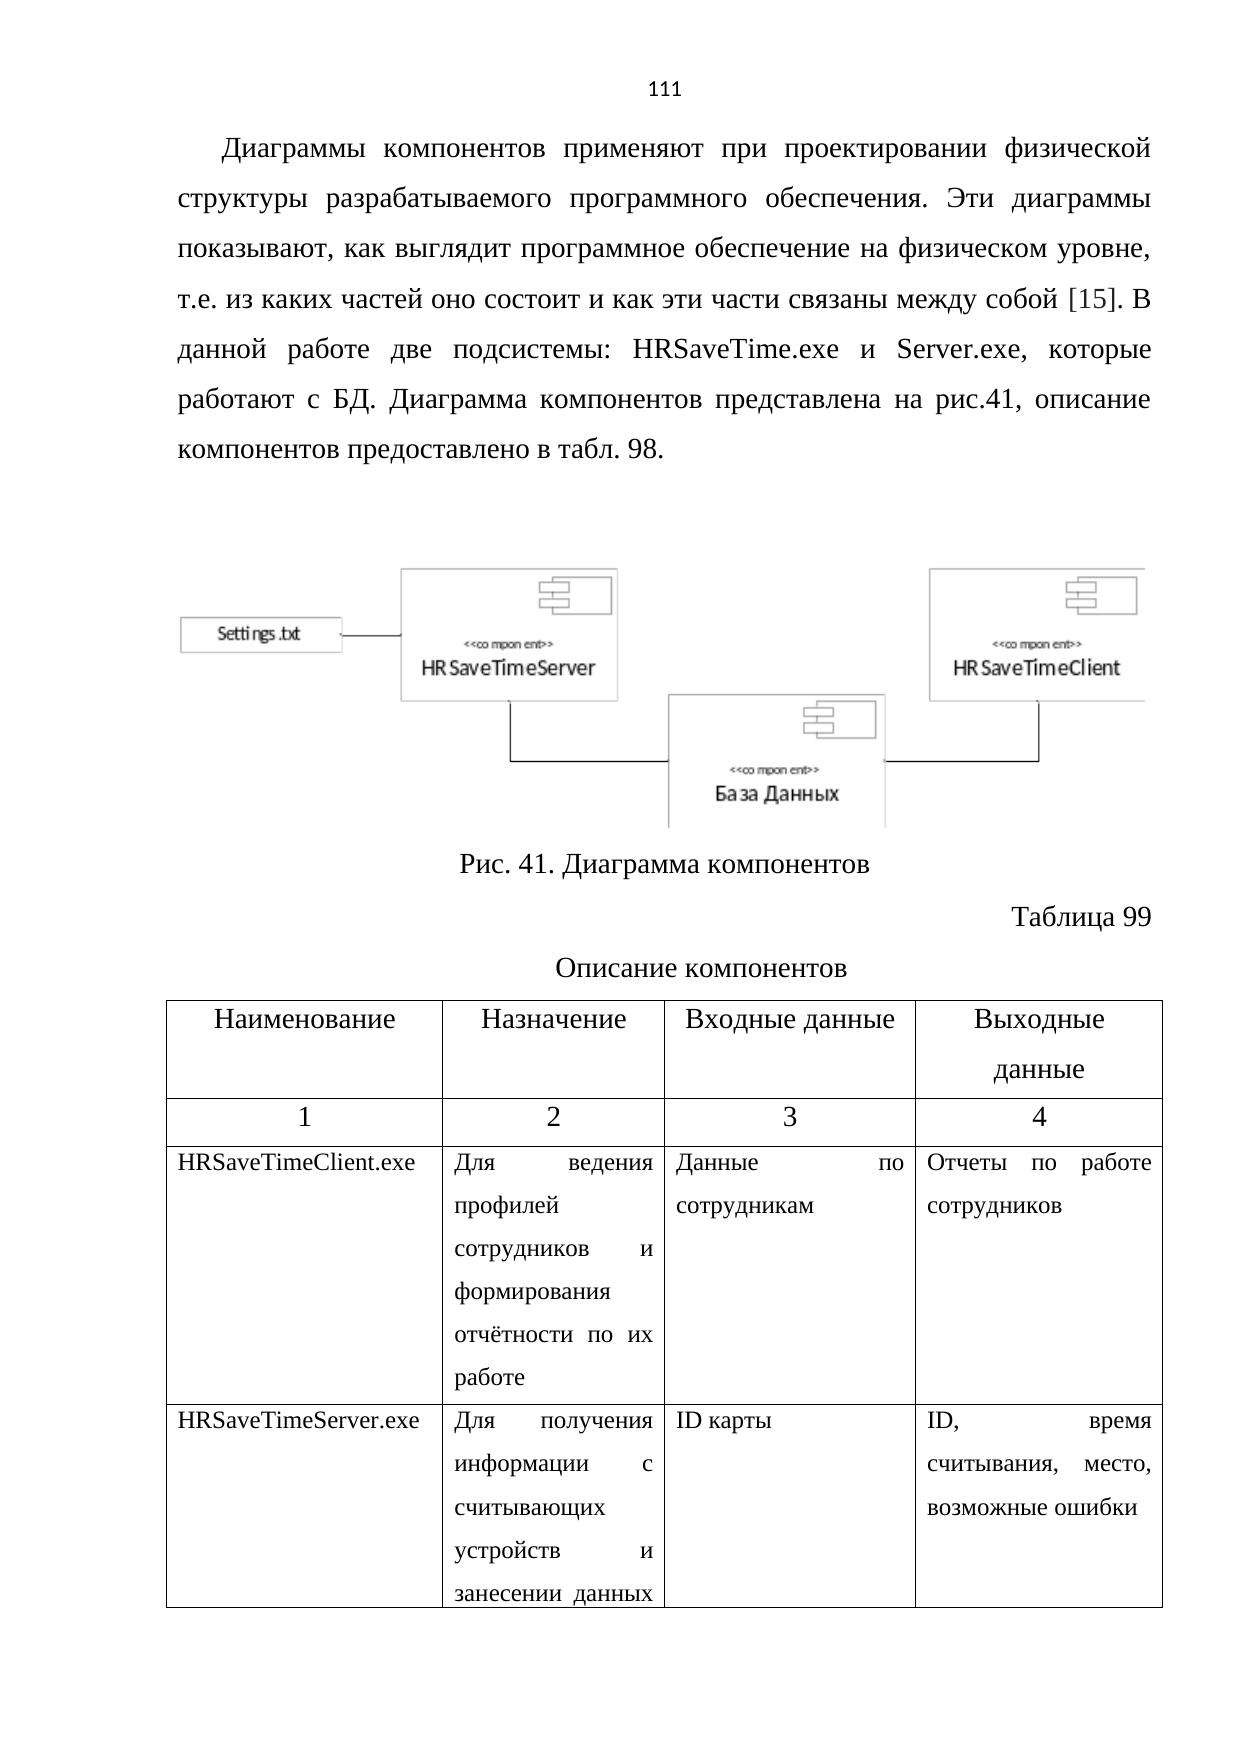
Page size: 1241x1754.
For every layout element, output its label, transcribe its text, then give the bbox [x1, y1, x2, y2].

text Таблица 99 [177, 899, 1152, 933]
text Рис. 41. Диаграмма компонентов [177, 847, 1152, 880]
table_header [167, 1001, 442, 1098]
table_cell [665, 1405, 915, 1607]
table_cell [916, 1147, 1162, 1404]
text Диаграммы компонентов применяют при проектировании физической структуры разрабатываемого программного обеспечения. Эти диаграммы показывают, как выглядит программное обеспечение на физическом уровне, т.е. из каких частей оно состоит и как эти части связаны между собой [15]. В данной работе две подсистемы: HRSaveTime.exe и Server.exe, которые работают с БД. Диаграмма компонентов представлена на рис.41, описание компонентов предоставлено в табл. 98. [177, 130, 1152, 465]
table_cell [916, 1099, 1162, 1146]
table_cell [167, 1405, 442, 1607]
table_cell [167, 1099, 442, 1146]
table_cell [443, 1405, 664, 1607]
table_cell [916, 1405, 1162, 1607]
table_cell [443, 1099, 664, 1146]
text Описание компонентов [177, 950, 1152, 983]
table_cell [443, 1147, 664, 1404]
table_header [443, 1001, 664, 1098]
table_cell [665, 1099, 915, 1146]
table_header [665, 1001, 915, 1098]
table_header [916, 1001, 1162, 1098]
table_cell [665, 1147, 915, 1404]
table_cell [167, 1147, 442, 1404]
